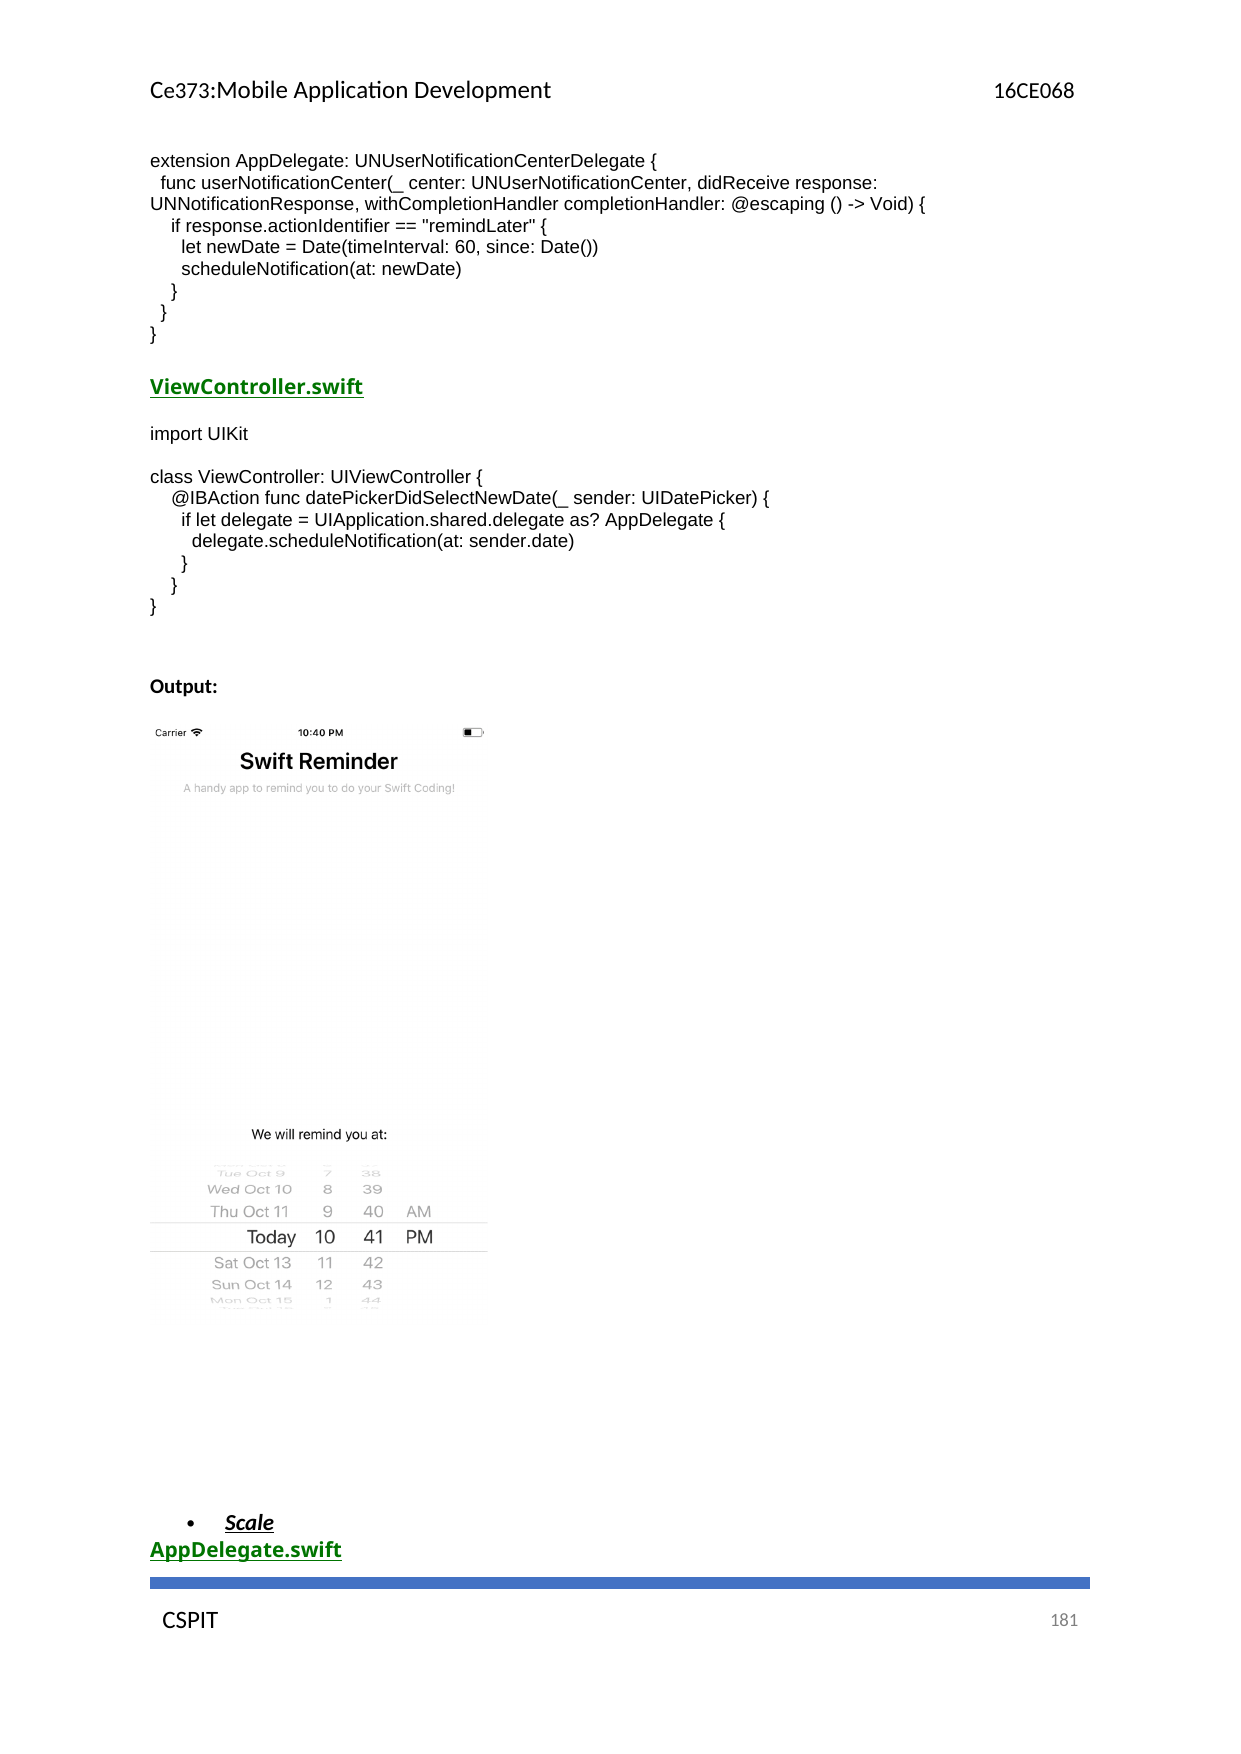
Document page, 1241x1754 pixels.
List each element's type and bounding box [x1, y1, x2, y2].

picture [150, 724, 488, 1325]
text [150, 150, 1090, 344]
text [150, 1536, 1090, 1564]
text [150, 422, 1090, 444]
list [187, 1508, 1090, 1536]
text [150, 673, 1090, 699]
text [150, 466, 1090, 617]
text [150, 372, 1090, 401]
